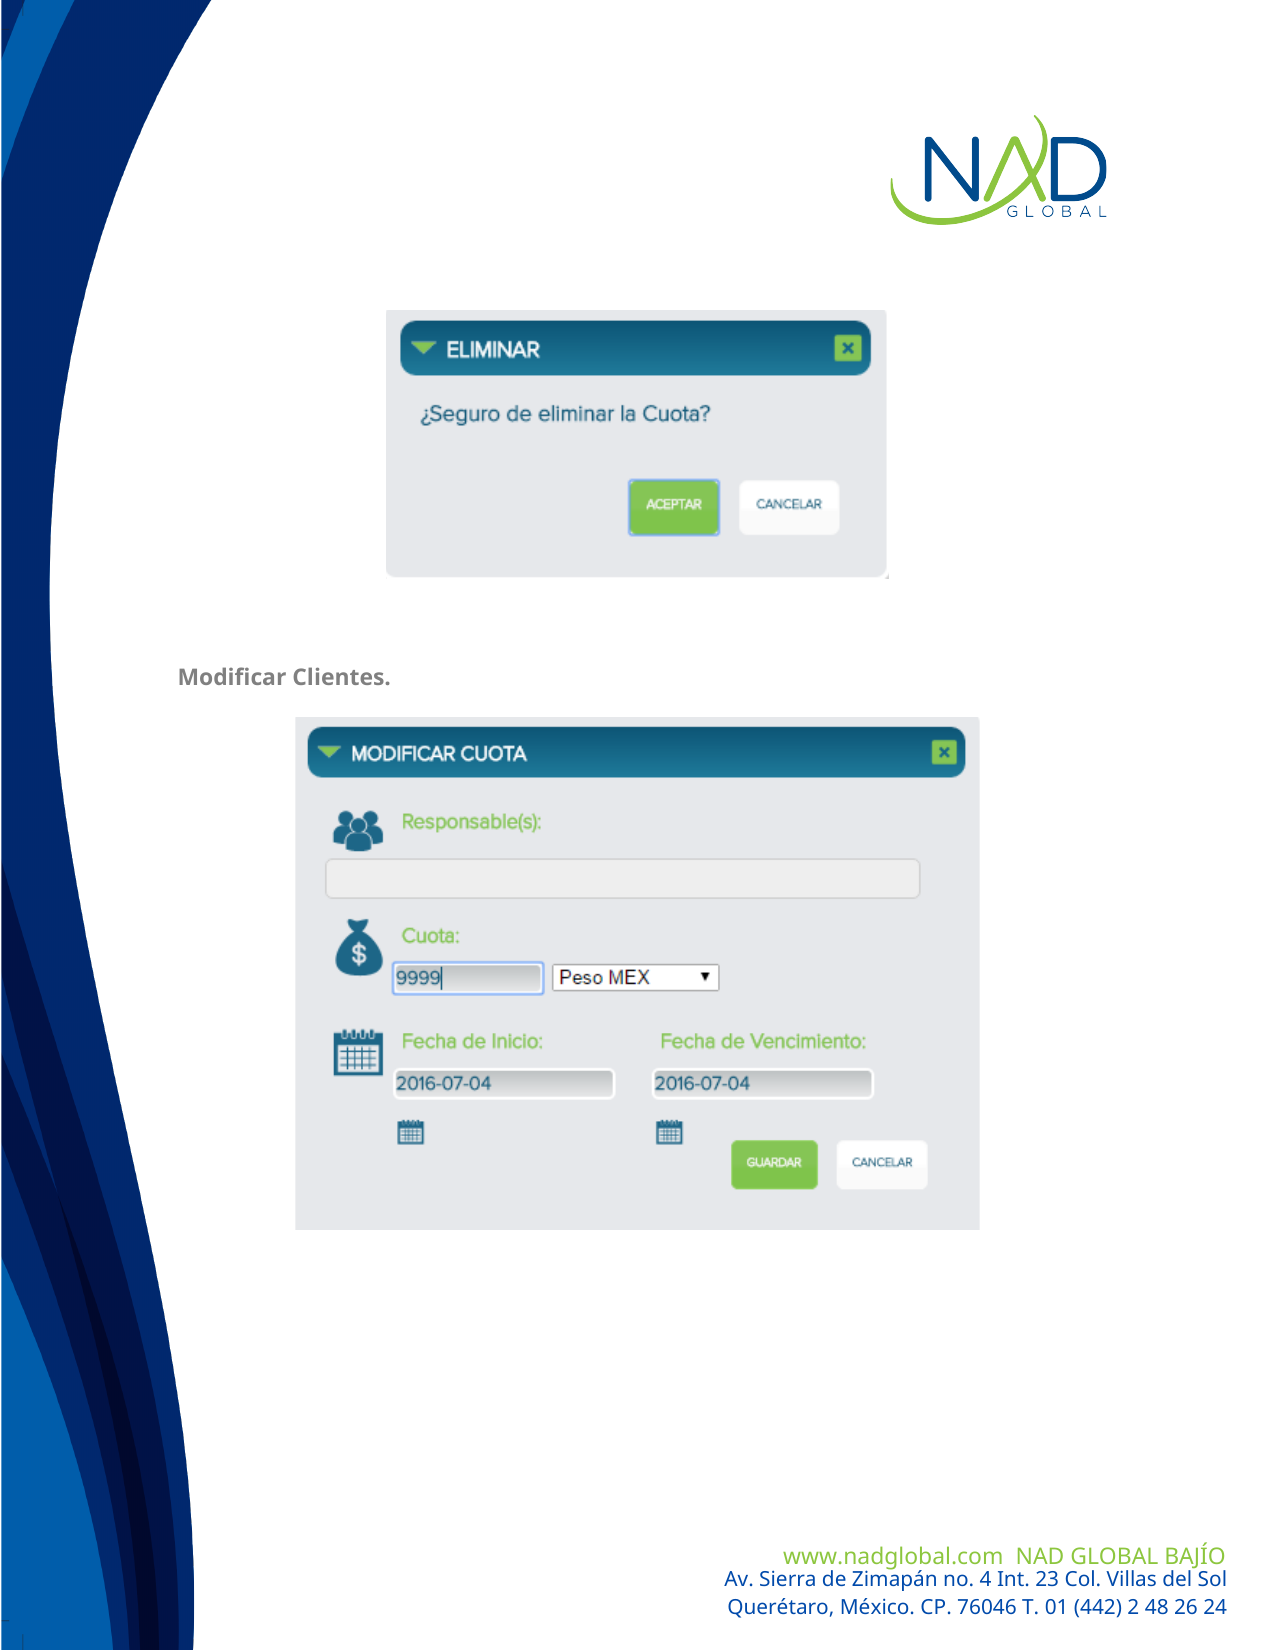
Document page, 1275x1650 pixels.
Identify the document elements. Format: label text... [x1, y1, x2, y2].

picture [386, 310, 889, 579]
picture [0, 0, 216, 1647]
picture [295, 717, 980, 1230]
text Modificar Clientes. [177, 661, 1098, 692]
picture [890, 115, 1107, 225]
